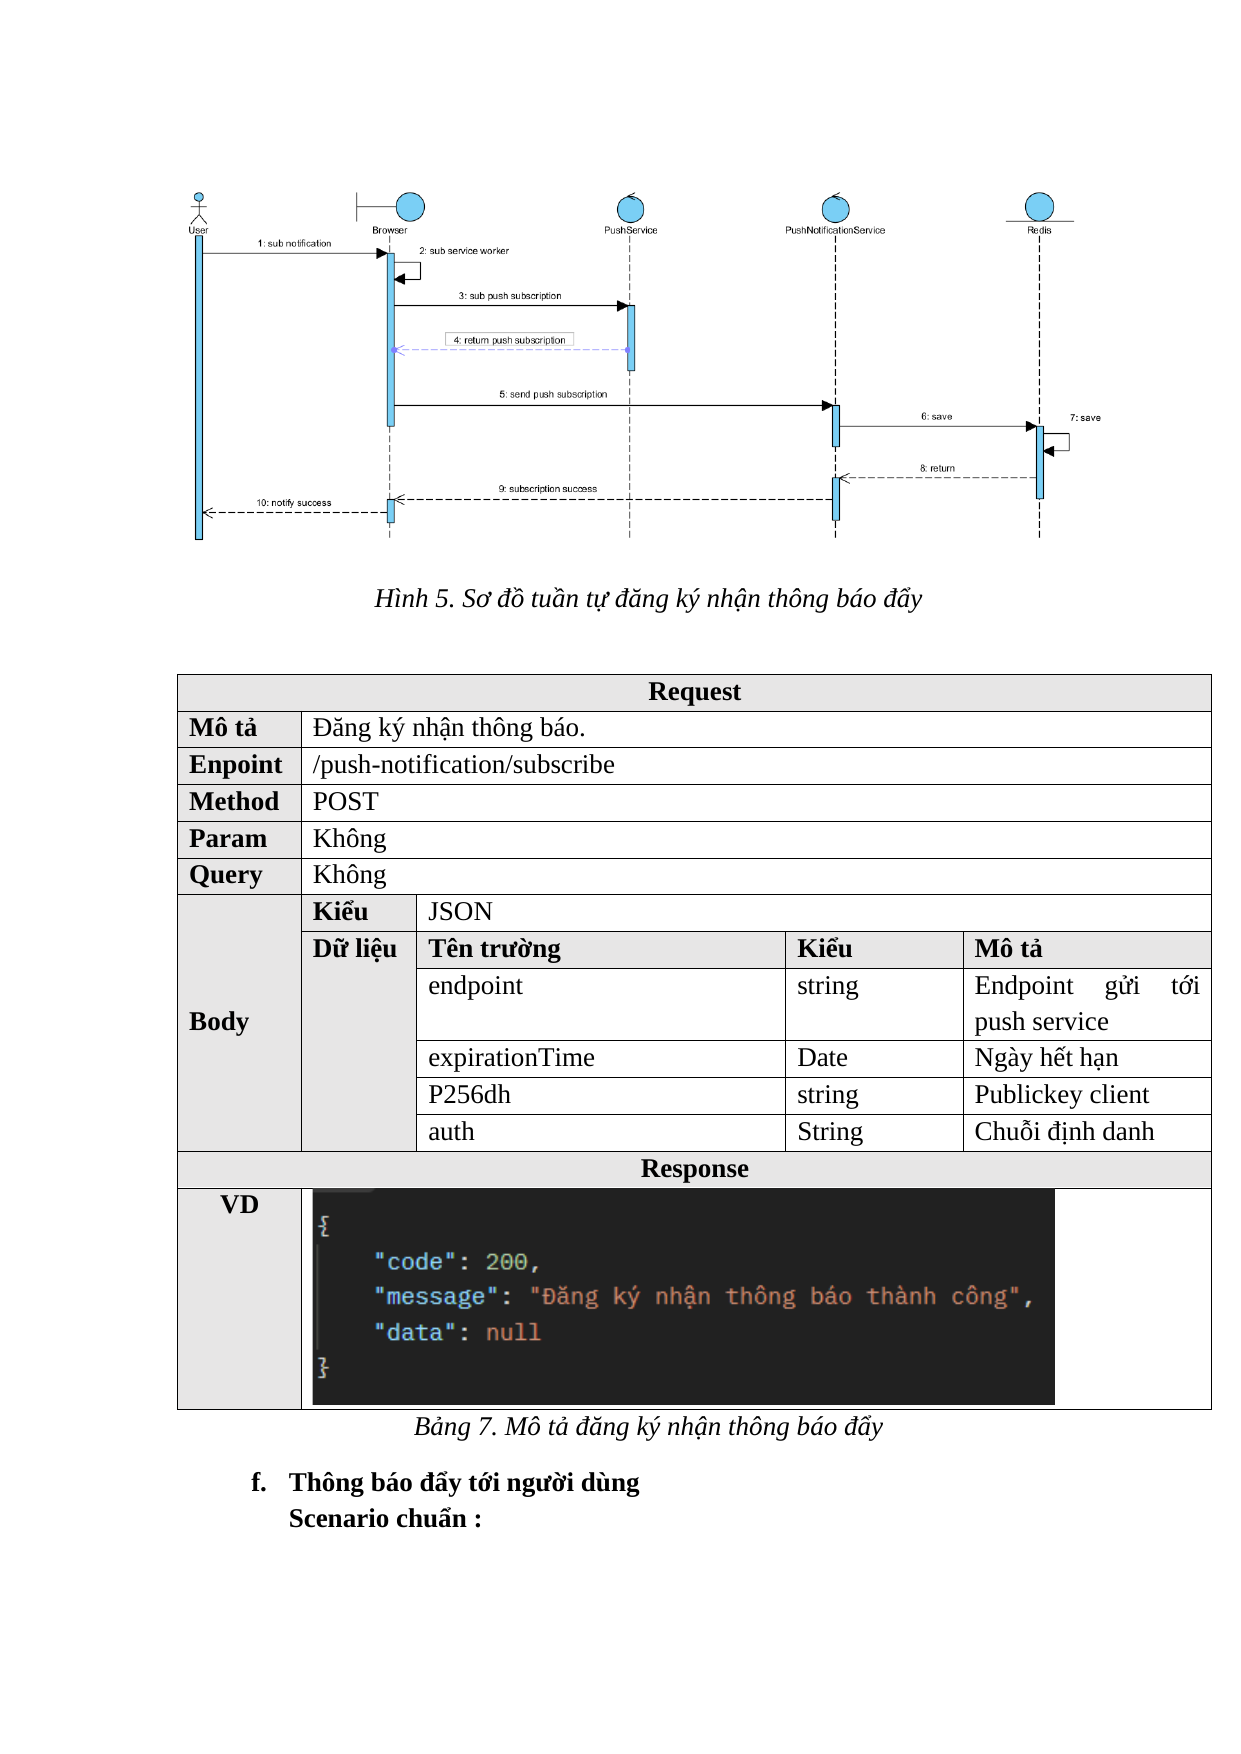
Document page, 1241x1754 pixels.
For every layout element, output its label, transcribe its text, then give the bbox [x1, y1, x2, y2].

table_cell Date [786, 1041, 963, 1077]
table_cell Response [178, 1152, 1211, 1187]
table_cell Param [178, 822, 301, 858]
table_cell Mô tả [964, 932, 1211, 968]
table_cell VD [178, 1189, 301, 1409]
picture [177, 177, 1123, 561]
table_cell Kiểu [786, 932, 963, 968]
table_cell /push-notification/subscribe [302, 748, 1211, 784]
table_cell Query [178, 859, 301, 894]
table_cell Publickey client [964, 1078, 1211, 1114]
table_cell Đăng ký nhận thông báo. [302, 712, 1211, 747]
table_cell Dữ liệu [302, 932, 416, 1151]
table_cell Endpoint gửi tới push service [964, 969, 1211, 1040]
table_cell string [786, 969, 963, 1040]
table_cell Method [178, 785, 301, 821]
table_cell [302, 1189, 1211, 1409]
table_cell P256dh [417, 1078, 785, 1114]
table_cell Chuỗi định danh [964, 1115, 1211, 1151]
table_cell Không [302, 859, 1211, 894]
table_cell string [786, 1078, 963, 1114]
table_cell JSON [417, 895, 1211, 931]
table_cell Kiểu [302, 895, 416, 931]
table_cell Body [178, 895, 301, 1151]
text Scenario chuẩn : [213, 1502, 1122, 1533]
table_cell POST [302, 785, 1211, 821]
table_cell auth [417, 1115, 785, 1151]
table_cell endpoint [417, 969, 785, 1040]
table_header Request [178, 675, 1211, 711]
table_cell Tên trường [417, 932, 785, 968]
picture [312, 1188, 1055, 1405]
table_cell Mô tả [178, 712, 301, 747]
table_cell Enpoint [178, 748, 301, 784]
table_cell expirationTime [417, 1041, 785, 1077]
table_cell Ngày hết hạn [964, 1041, 1211, 1077]
table_cell String [786, 1115, 963, 1151]
table_cell Không [302, 822, 1211, 858]
text Thông báo đẩy tới người dùng [251, 1466, 1122, 1497]
